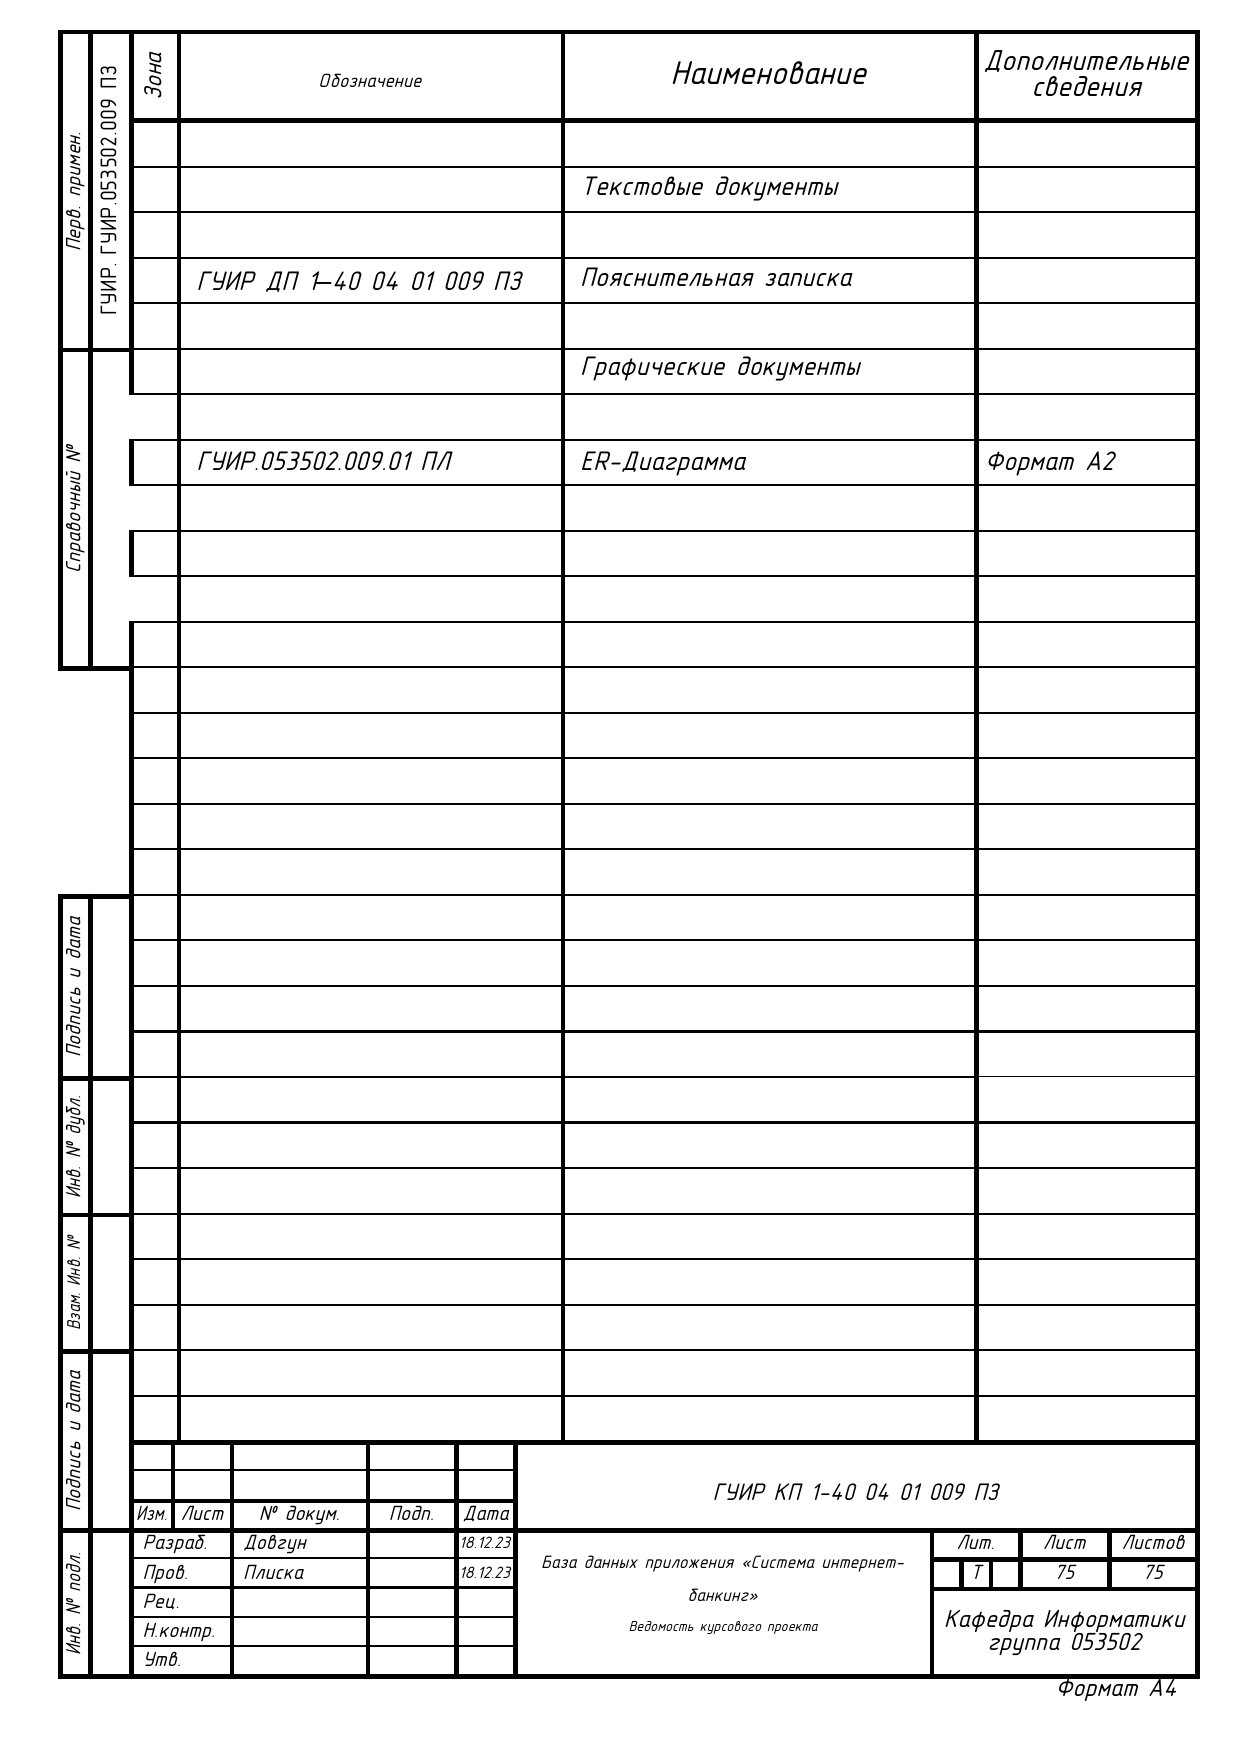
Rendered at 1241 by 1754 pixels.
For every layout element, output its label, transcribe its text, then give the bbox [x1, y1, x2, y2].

table_cell Лист [1023, 1533, 1107, 1557]
table_cell [134, 1169, 177, 1212]
table_cell [565, 486, 974, 530]
table_cell [181, 213, 561, 257]
table_cell [134, 168, 177, 211]
table_cell 18.12.23 [459, 1533, 513, 1557]
table_cell [979, 1351, 1195, 1394]
table_cell [979, 350, 1195, 393]
table_cell [181, 577, 561, 621]
table_cell [979, 668, 1195, 712]
table_cell [979, 1306, 1195, 1349]
table_cell [565, 623, 974, 666]
table_cell [979, 259, 1195, 302]
table_cell [134, 1471, 171, 1499]
table_cell [565, 395, 974, 439]
table_cell Изм. [134, 1503, 171, 1528]
table_cell № докум. [234, 1503, 366, 1528]
table_cell База данных приложения «Система интернет-банкинг» Ведомость курсового проекта [518, 1533, 930, 1674]
table_cell [979, 1033, 1195, 1076]
table_cell [979, 987, 1195, 1030]
table_cell [565, 1078, 974, 1121]
table_cell Справочный № [63, 352, 88, 666]
table_cell Дата [459, 1503, 513, 1528]
table_cell [979, 486, 1195, 530]
table_cell [979, 1124, 1195, 1167]
table_cell [979, 623, 1195, 666]
table_cell [993, 1562, 1018, 1586]
table_cell [459, 1618, 513, 1645]
table_cell [134, 714, 177, 757]
table_cell [979, 759, 1195, 803]
table_cell Листов [1112, 1533, 1195, 1557]
table_cell [234, 1589, 366, 1616]
table_cell [181, 486, 561, 530]
table_cell [565, 1169, 974, 1212]
table_cell [181, 714, 561, 757]
table_cell [181, 532, 561, 575]
table_cell [459, 1445, 513, 1469]
table_cell [979, 395, 1195, 439]
table_cell Т [964, 1562, 989, 1586]
table_cell [134, 123, 177, 166]
table_cell [132, 395, 177, 439]
table_cell [181, 1124, 561, 1167]
table_cell [565, 1124, 974, 1167]
table_cell Пров. [134, 1559, 230, 1586]
table_cell [181, 1306, 561, 1349]
table_cell 18.12.23 [459, 1559, 513, 1586]
table_cell [565, 213, 974, 257]
table_cell [459, 1647, 513, 1674]
table_cell [134, 1445, 171, 1469]
table_cell [181, 623, 561, 666]
table_cell [565, 987, 974, 1030]
table_cell [93, 899, 129, 1076]
table_cell [93, 352, 132, 666]
table_cell [979, 532, 1195, 575]
table_cell [134, 941, 177, 985]
table_cell Рец. [134, 1589, 230, 1616]
table_cell ГУИР КП 1-40 04 01 009 ПЗ [518, 1445, 1195, 1528]
table_cell [134, 1306, 177, 1349]
table_cell [234, 1647, 366, 1674]
table_cell [565, 304, 974, 348]
table_cell [181, 805, 561, 848]
table_cell [979, 1397, 1195, 1440]
table_cell [979, 1260, 1195, 1303]
table_cell [370, 1471, 454, 1499]
table_cell ER-Диаграмма [565, 441, 974, 484]
table_cell [979, 714, 1195, 757]
table_cell [370, 1589, 454, 1616]
table_cell Инв. № дубл. [63, 1081, 88, 1212]
table_cell [979, 1169, 1195, 1212]
table_cell [181, 1351, 561, 1394]
table_cell Инв. № подл. [63, 1533, 88, 1674]
table_cell [565, 668, 974, 712]
table_cell [979, 577, 1195, 621]
table_cell [234, 1471, 366, 1499]
table_cell [181, 941, 561, 985]
table_header Перв. примен. [63, 34, 88, 348]
table_cell [132, 486, 177, 530]
table_cell Подпись и дата [63, 1354, 88, 1528]
table_cell [565, 123, 974, 166]
table_cell [565, 1260, 974, 1303]
table_cell [565, 941, 974, 985]
table_cell 75 [1023, 1562, 1107, 1586]
table_header Дополнительные сведения [979, 34, 1195, 118]
table_cell [565, 1351, 974, 1394]
table_cell [134, 668, 177, 712]
table_cell Графические документы [565, 350, 974, 393]
table_header Обозначение [181, 34, 561, 118]
table_cell [565, 850, 974, 894]
table_cell [181, 1397, 561, 1440]
table_cell [181, 395, 561, 439]
table_cell [370, 1533, 454, 1557]
table_cell 75 [1112, 1562, 1195, 1586]
table_cell [181, 1033, 561, 1076]
table_cell [181, 759, 561, 803]
table_cell [134, 1397, 177, 1440]
table_cell [370, 1445, 454, 1469]
table_cell [979, 123, 1195, 166]
table_cell [565, 1215, 974, 1258]
table_cell Пояснительная записка [565, 259, 974, 302]
table_cell ГУИР.053502.009.01 ПЛ [181, 441, 561, 484]
table_cell [370, 1618, 454, 1645]
table_cell [979, 1077, 1195, 1121]
table_cell [134, 850, 177, 894]
table_cell [565, 805, 974, 848]
table_cell Утв. [134, 1647, 230, 1674]
table_cell [181, 123, 561, 166]
table_cell [134, 441, 177, 484]
table_cell [370, 1647, 454, 1674]
table_cell Лист [175, 1503, 230, 1528]
table_cell [979, 304, 1195, 348]
table_cell [181, 168, 561, 211]
table_cell [134, 1124, 177, 1167]
table_header Наименование [565, 34, 974, 118]
table_cell [134, 623, 177, 666]
table_cell ГУИР ДП 1–40 04 01 009 ПЗ [181, 259, 561, 302]
table_cell [181, 1169, 561, 1212]
table_cell [181, 304, 561, 348]
table_cell Довгун [234, 1533, 366, 1557]
table_cell [979, 168, 1195, 211]
table_cell [370, 1559, 454, 1586]
table_cell [565, 1397, 974, 1440]
table_cell Формат А2 [979, 441, 1195, 484]
table_cell [134, 896, 177, 939]
table_cell [134, 259, 177, 302]
table_cell Взам. Инв. № [63, 1217, 88, 1349]
table_cell Разраб. [134, 1533, 230, 1557]
table_cell [565, 1306, 974, 1349]
table_cell [93, 1081, 129, 1212]
table_cell [175, 1445, 230, 1469]
table_cell [134, 1033, 177, 1076]
table_cell [134, 213, 177, 257]
table_cell [134, 1215, 177, 1258]
table_cell [565, 759, 974, 803]
table_cell [459, 1471, 513, 1499]
table_header ГУИР. ГУИР.053502.009 ПЗ [93, 34, 129, 348]
table_cell [132, 577, 177, 621]
table_cell Плиска [234, 1559, 366, 1586]
table_cell Текстовые документы [565, 168, 974, 211]
table_cell [93, 1533, 129, 1674]
text Формат А4 [71, 1679, 1178, 1702]
table_cell [565, 714, 974, 757]
table_cell [459, 1589, 513, 1616]
table_cell [93, 1217, 129, 1349]
table_cell [134, 759, 177, 803]
table_cell Н.контр. [134, 1618, 230, 1645]
table_cell [134, 532, 177, 575]
table_cell [979, 805, 1195, 848]
table_cell Подпись и дата [63, 899, 88, 1076]
table_cell [181, 1260, 561, 1303]
table_cell [234, 1445, 366, 1469]
table_cell [565, 577, 974, 621]
table_cell [934, 1562, 959, 1586]
table_cell [234, 1618, 366, 1645]
table_cell [565, 896, 974, 939]
table_cell [134, 304, 177, 348]
table_header Зона [134, 34, 177, 118]
table_cell Подп. [370, 1503, 454, 1528]
table_cell [979, 850, 1195, 894]
table_cell [134, 1260, 177, 1303]
table_cell [181, 350, 561, 393]
table_cell [134, 805, 177, 848]
table_cell [181, 1078, 561, 1121]
table_cell [175, 1471, 230, 1499]
table_cell [61, 671, 129, 894]
table_cell [979, 896, 1195, 939]
table_cell Лит. [934, 1533, 1018, 1557]
table_cell [979, 941, 1195, 985]
table_cell [181, 850, 561, 894]
table_cell [181, 896, 561, 939]
table_cell [979, 1215, 1195, 1258]
table_cell [134, 1078, 177, 1121]
table_cell [134, 987, 177, 1030]
table_cell [181, 668, 561, 712]
table_cell [181, 1215, 561, 1258]
table_cell [181, 987, 561, 1030]
table_cell [565, 532, 974, 575]
table_cell [565, 1033, 974, 1076]
table_cell [979, 213, 1195, 257]
table_cell [134, 350, 177, 393]
table_cell [134, 1351, 177, 1394]
table_cell [93, 1354, 129, 1528]
table_cell Кафедра Информатики группа 053502 [934, 1591, 1195, 1674]
